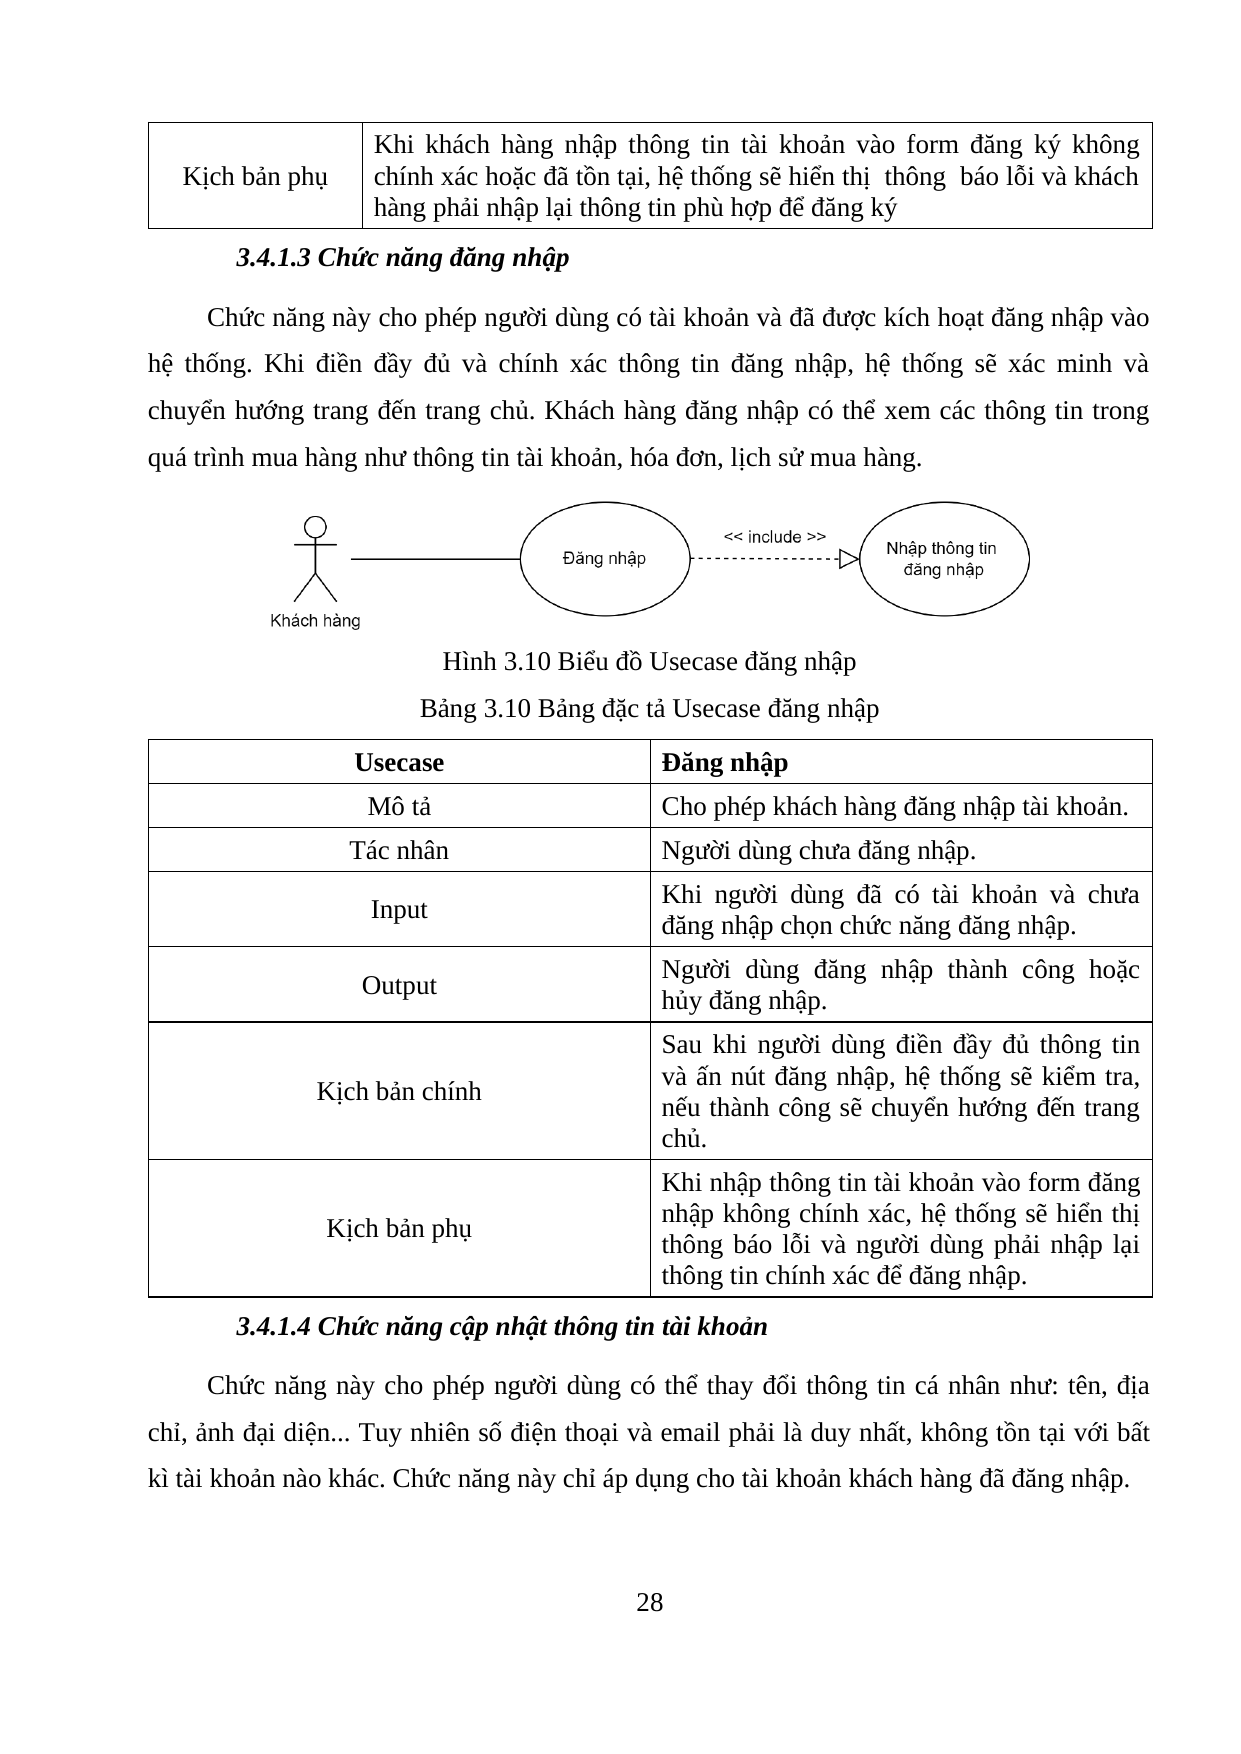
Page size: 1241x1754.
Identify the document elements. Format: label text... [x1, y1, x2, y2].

table_cell Tác nhân [149, 828, 650, 871]
table_cell Sau khi người dùng điền đầy đủ thông tin và ấn nút đăng nhập, hệ thống sẽ kiểm tra, nếu thành công sẽ chuyển hướng đến trang chủ. [651, 1023, 1152, 1159]
table_header Đăng nhập [651, 740, 1152, 783]
table_cell Input [149, 872, 650, 946]
table_cell Khi khách hàng nhập thông tin tài khoản vào form đăng ký không chính xác hoặc đã tồn tại, hệ thống sẽ hiển thị thông báo lỗi và khách hàng phải nhập lại thông tin phù hợp để đăng ký [363, 123, 1152, 228]
text Chức năng này cho phép người dùng có tài khoản và đã được kích hoạt đăng nhập vào hệ thống. Khi điền đầy đủ và chính xác thông tin đăng nhập, hệ thống sẽ xác minh và chuyển hướng trang đến trang chủ. Khách hàng đăng nhập có thể xem các thông tin trong quá trình mua hàng như thông tin tài khoản, hóa đơn, lịch sử mua hàng. [148, 301, 1152, 472]
table_cell Người dùng đăng nhập thành công hoặc hủy đăng nhập. [651, 947, 1152, 1021]
table_cell Kịch bản phụ [149, 1160, 650, 1296]
text Chức năng này cho phép người dùng có thể thay đổi thông tin cá nhân như: tên, địa chỉ, ảnh đại diện... Tuy nhiên số điện thoại và email phải là duy nhất, không tồn tại với bất kì tài khoản nào khác. Chức năng này chỉ áp dụng cho tài khoản khách hàng đã đăng nhập. [148, 1369, 1152, 1494]
table_cell Kịch bản chính [149, 1023, 650, 1159]
table_cell Mô tả [149, 784, 650, 827]
picture [255, 487, 1044, 646]
table_cell Output [149, 947, 650, 1021]
table_header Usecase [149, 740, 650, 783]
table_cell Khi nhập thông tin tài khoản vào form đăng nhập không chính xác, hệ thống sẽ hiển thị thông báo lỗi và người dùng phải nhập lại thông tin chính xác để đăng nhập. [651, 1160, 1152, 1296]
table_cell Người dùng chưa đăng nhập. [651, 828, 1152, 871]
table_cell Kịch bản phụ [149, 123, 362, 228]
table_cell Cho phép khách hàng đăng nhập tài khoản. [651, 784, 1152, 827]
subtitle Chức năng đăng nhập [236, 242, 1152, 273]
subtitle Chức năng cập nhật thông tin tài khoản [236, 1310, 1152, 1341]
table_cell Khi người dùng đã có tài khoản và chưa đăng nhập chọn chức năng đăng nhập. [651, 872, 1152, 946]
